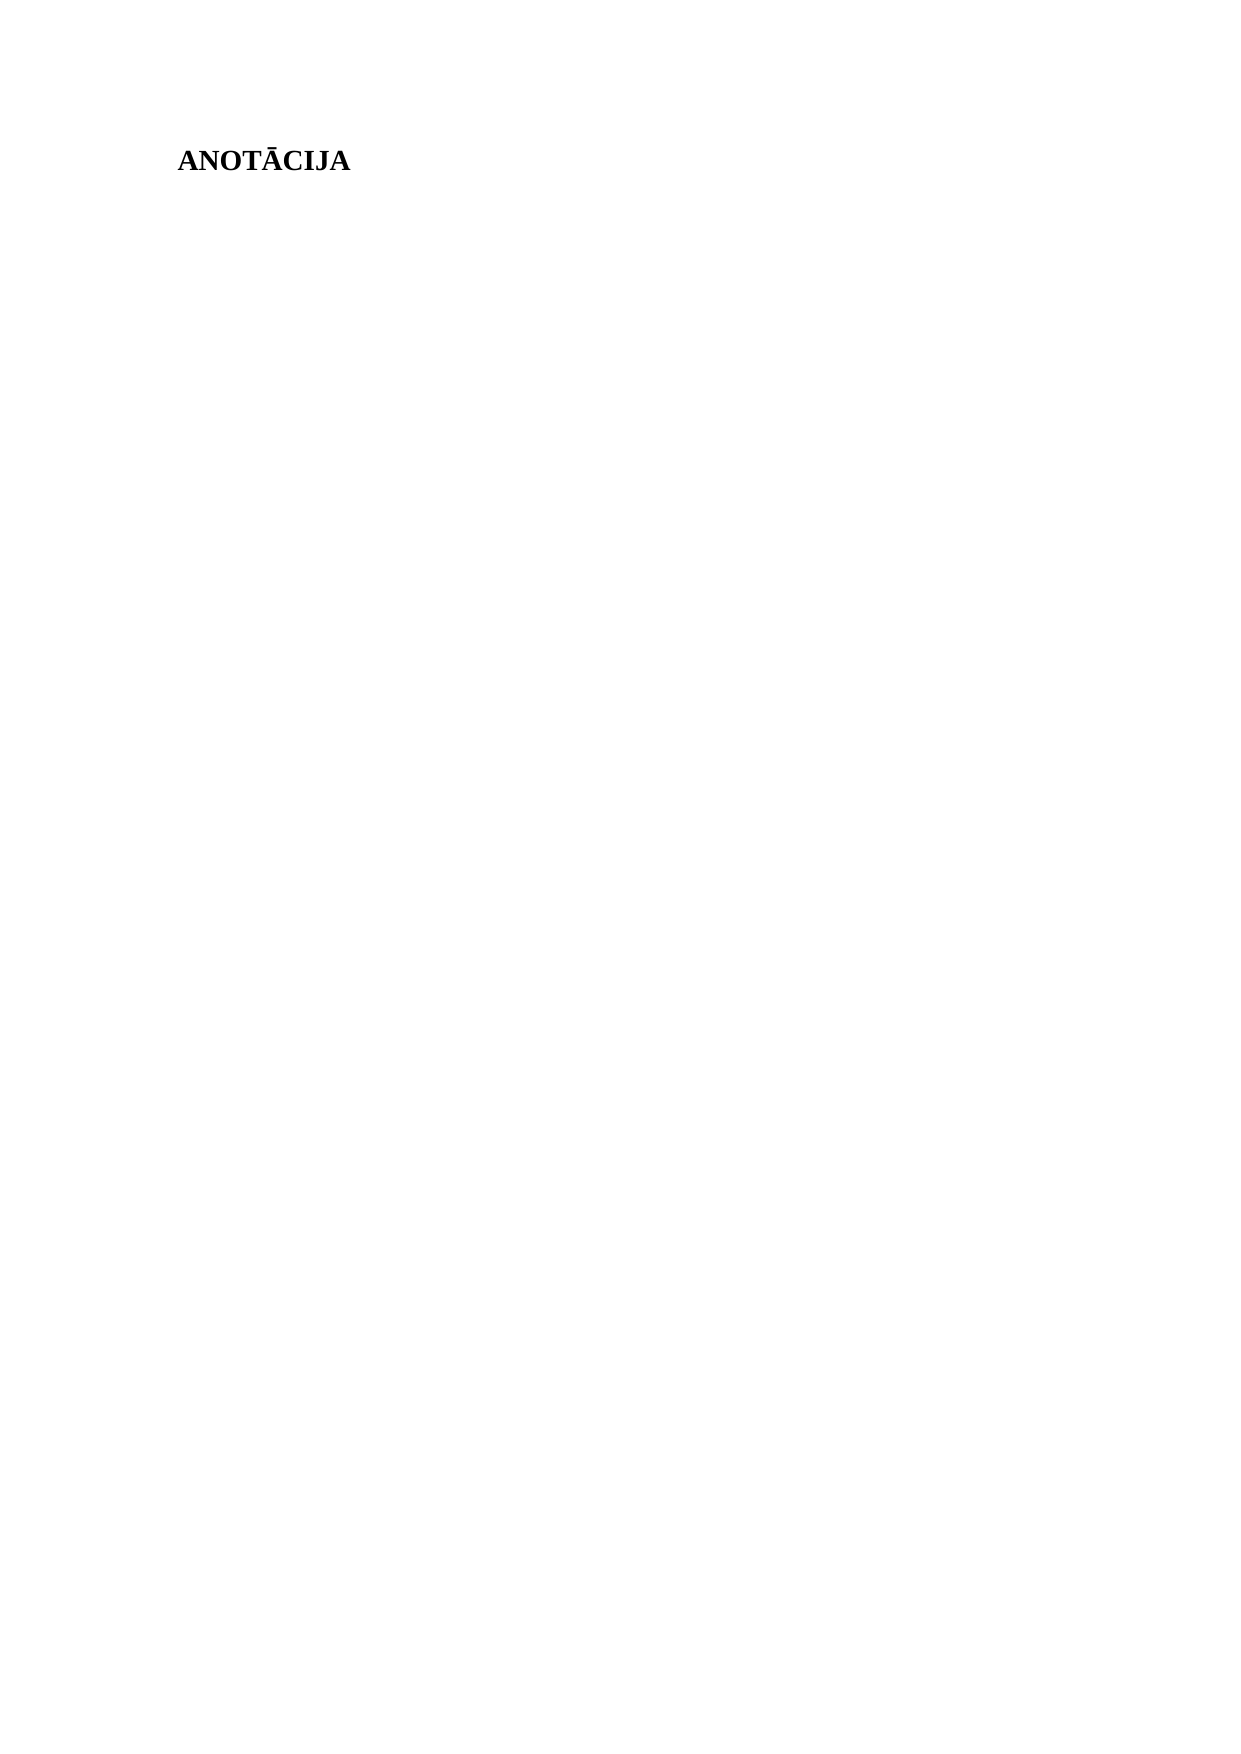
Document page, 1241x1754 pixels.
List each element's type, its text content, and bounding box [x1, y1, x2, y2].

subtitle Anotācija [177, 143, 1122, 177]
